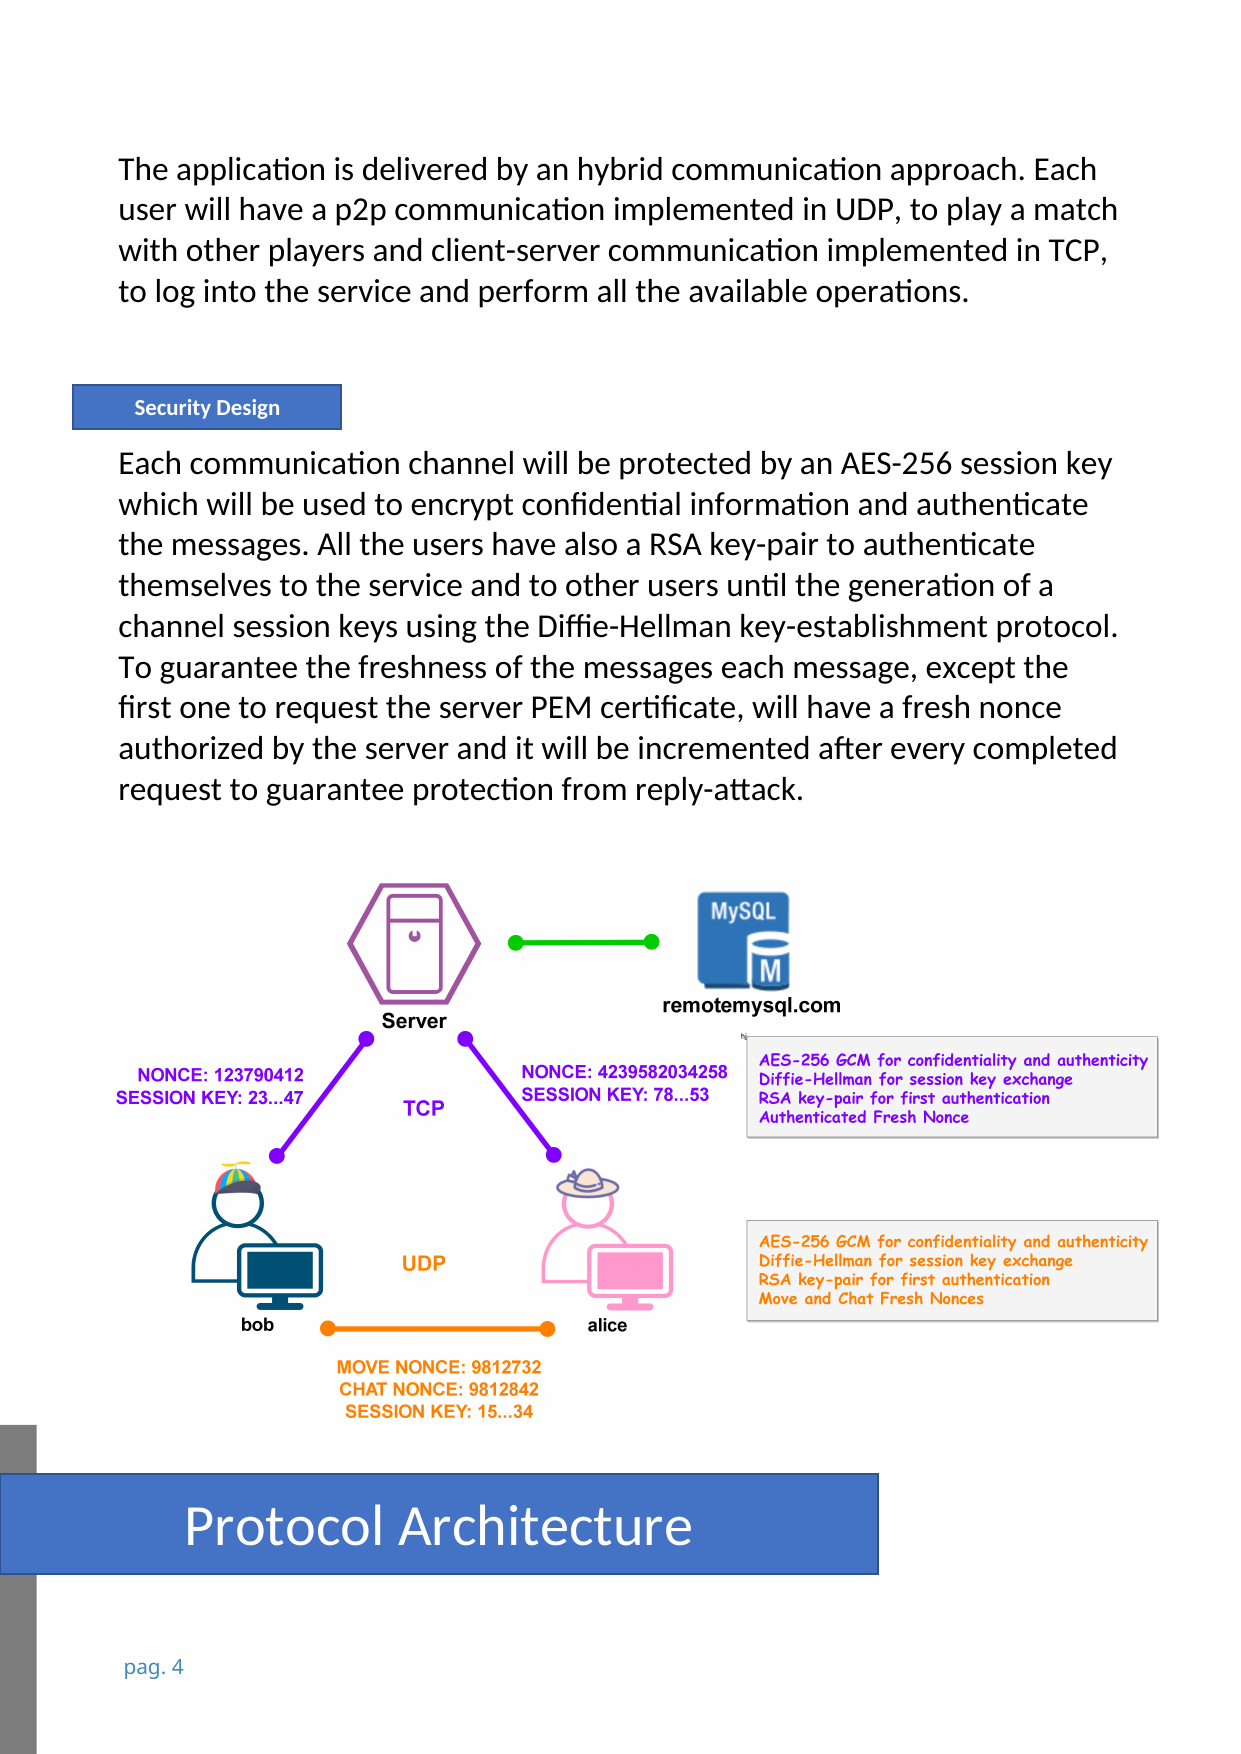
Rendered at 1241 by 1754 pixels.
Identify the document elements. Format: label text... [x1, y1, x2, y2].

text Each communication channel will be protected by an AES-256 session key which will be used to encrypt confidential information and authenticate the messages. All the users have also a RSA key-pair to authenticate themselves to the service and to other users until the generation of a channel session keys using the Diffie-Hellman key-establishment protocol. To guarantee the freshness of the messages each message, except the first one to request the server PEM certificate, will have a fresh nonce authorized by the server and it will be incremented after every completed request to guarantee protection from reply-attack. [118, 442, 1122, 808]
text The application is delivered by an hybrid communication approach. Each user will have a p2p communication implemented in UDP, to play a match with other players and client-server communication implemented in TCP, to log into the service and perform all the available operations. [118, 148, 1122, 311]
picture [78, 855, 1162, 1423]
